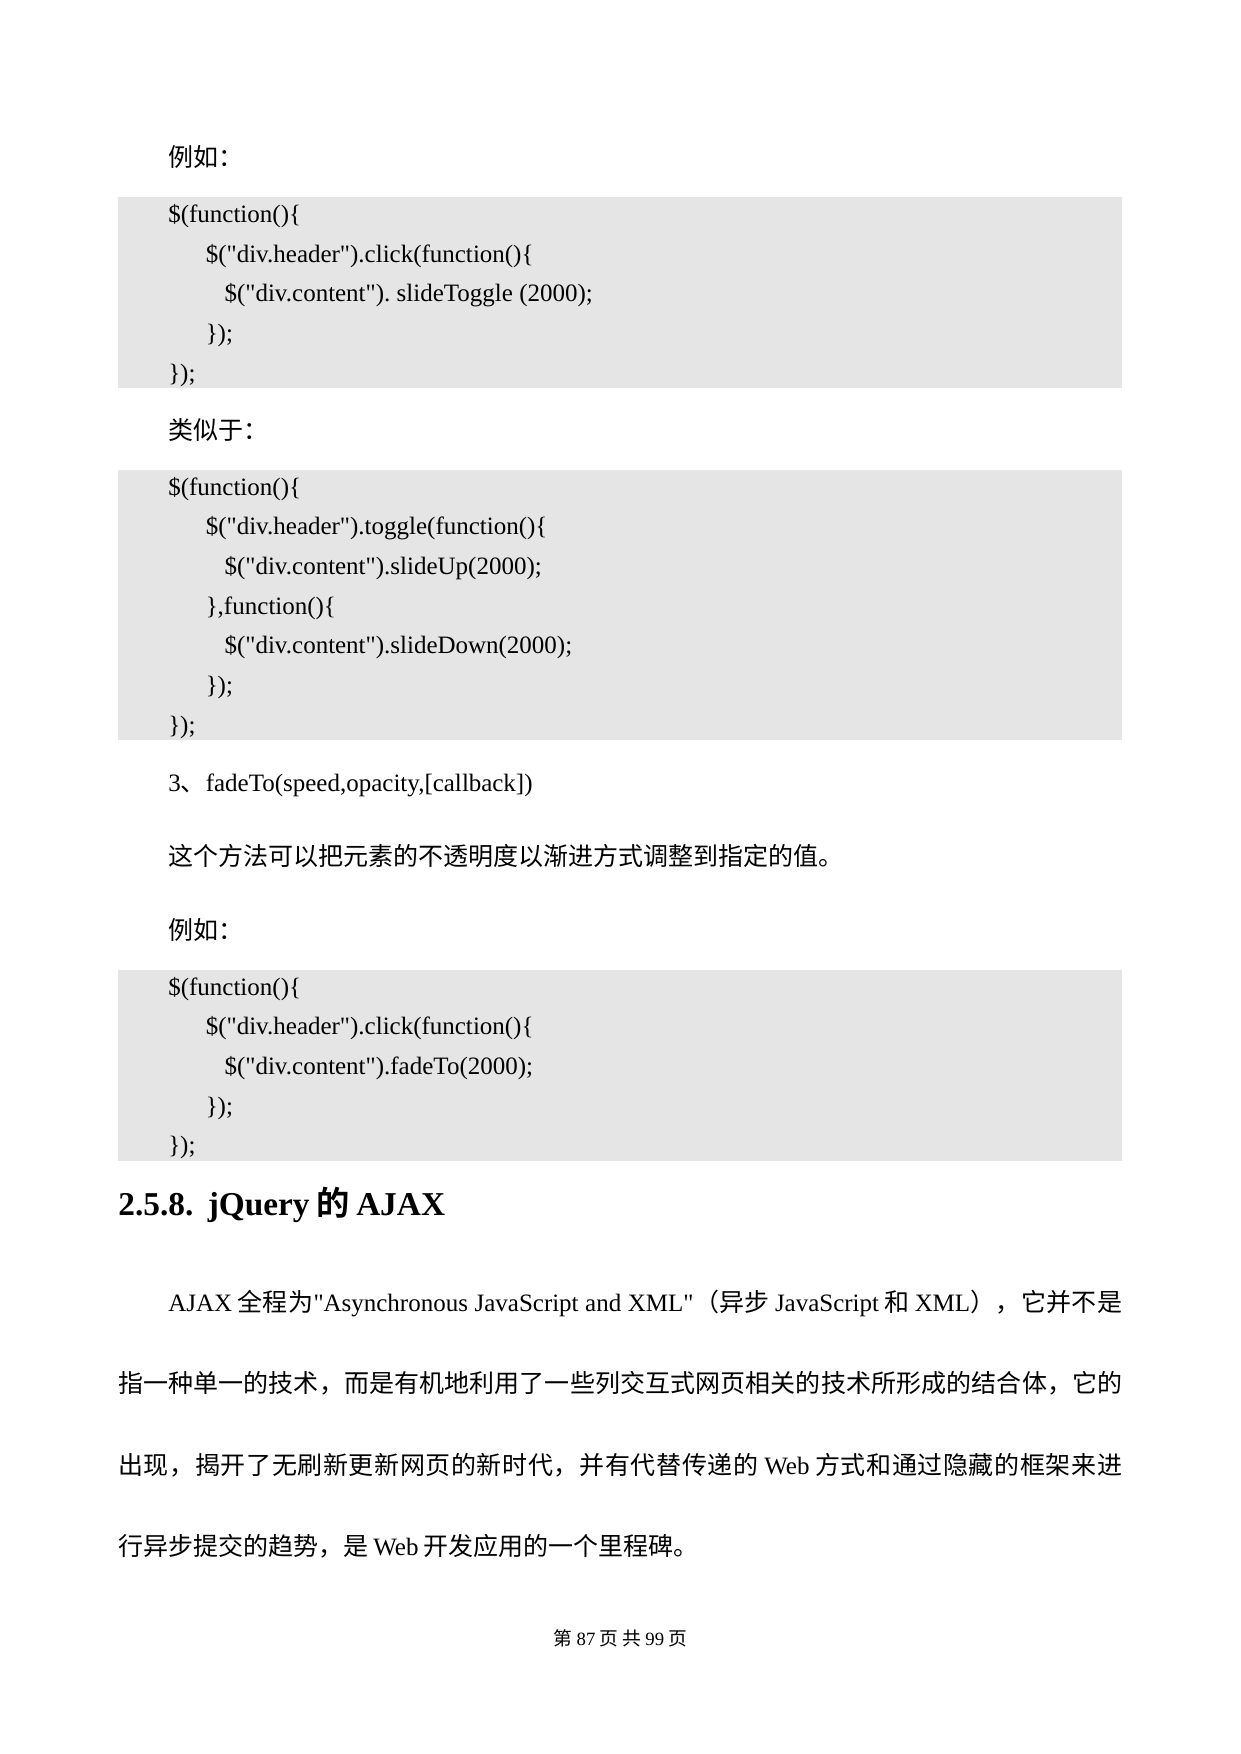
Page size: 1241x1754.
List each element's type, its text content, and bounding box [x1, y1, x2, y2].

text $("div.content").fadeTo(2000); [118, 1049, 1122, 1082]
text $("div.header").click(function(){ [118, 237, 1122, 269]
text $("div.content").slideDown(2000); [118, 628, 1122, 661]
text $(function(){ [118, 970, 1122, 1002]
text AJAX全程为"Asynchronous JavaScript and XML"（异步JavaScript和XML），它并不是指一种单一的技术，而是有机地利用了一些列交互式网页相关的技术所形成的结合体，它的出现，揭开了无刷新更新网页的新时代，并有代替传递的Web方式和通过隐藏的框架来进行异步提交的趋势，是Web开发应用的一个里程碑。 [118, 1268, 1122, 1577]
text $("div.content").slideUp(2000); [118, 549, 1122, 582]
text },function(){ [118, 589, 1122, 621]
text $(function(){ [118, 197, 1122, 230]
text }); [118, 708, 1122, 740]
text 例如： [118, 896, 1122, 961]
text $("div.header").toggle(function(){ [118, 509, 1122, 542]
text 类似于： [118, 396, 1122, 461]
text 这个方法可以把元素的不透明度以渐进方式调整到指定的值。 [118, 822, 1122, 887]
text 例如： [118, 123, 1122, 188]
text }); [118, 1089, 1122, 1121]
text $("div.content"). slideToggle (2000); [118, 277, 1122, 309]
text }); [118, 1128, 1122, 1161]
text }); [118, 356, 1122, 388]
text 3、fadeTo(speed,opacity,[callback]) [118, 748, 1122, 813]
subtitle jQuery的AJAX [118, 1168, 1122, 1233]
text }); [118, 316, 1122, 349]
text $("div.header").click(function(){ [118, 1009, 1122, 1042]
text }); [118, 668, 1122, 701]
text $(function(){ [118, 470, 1122, 502]
